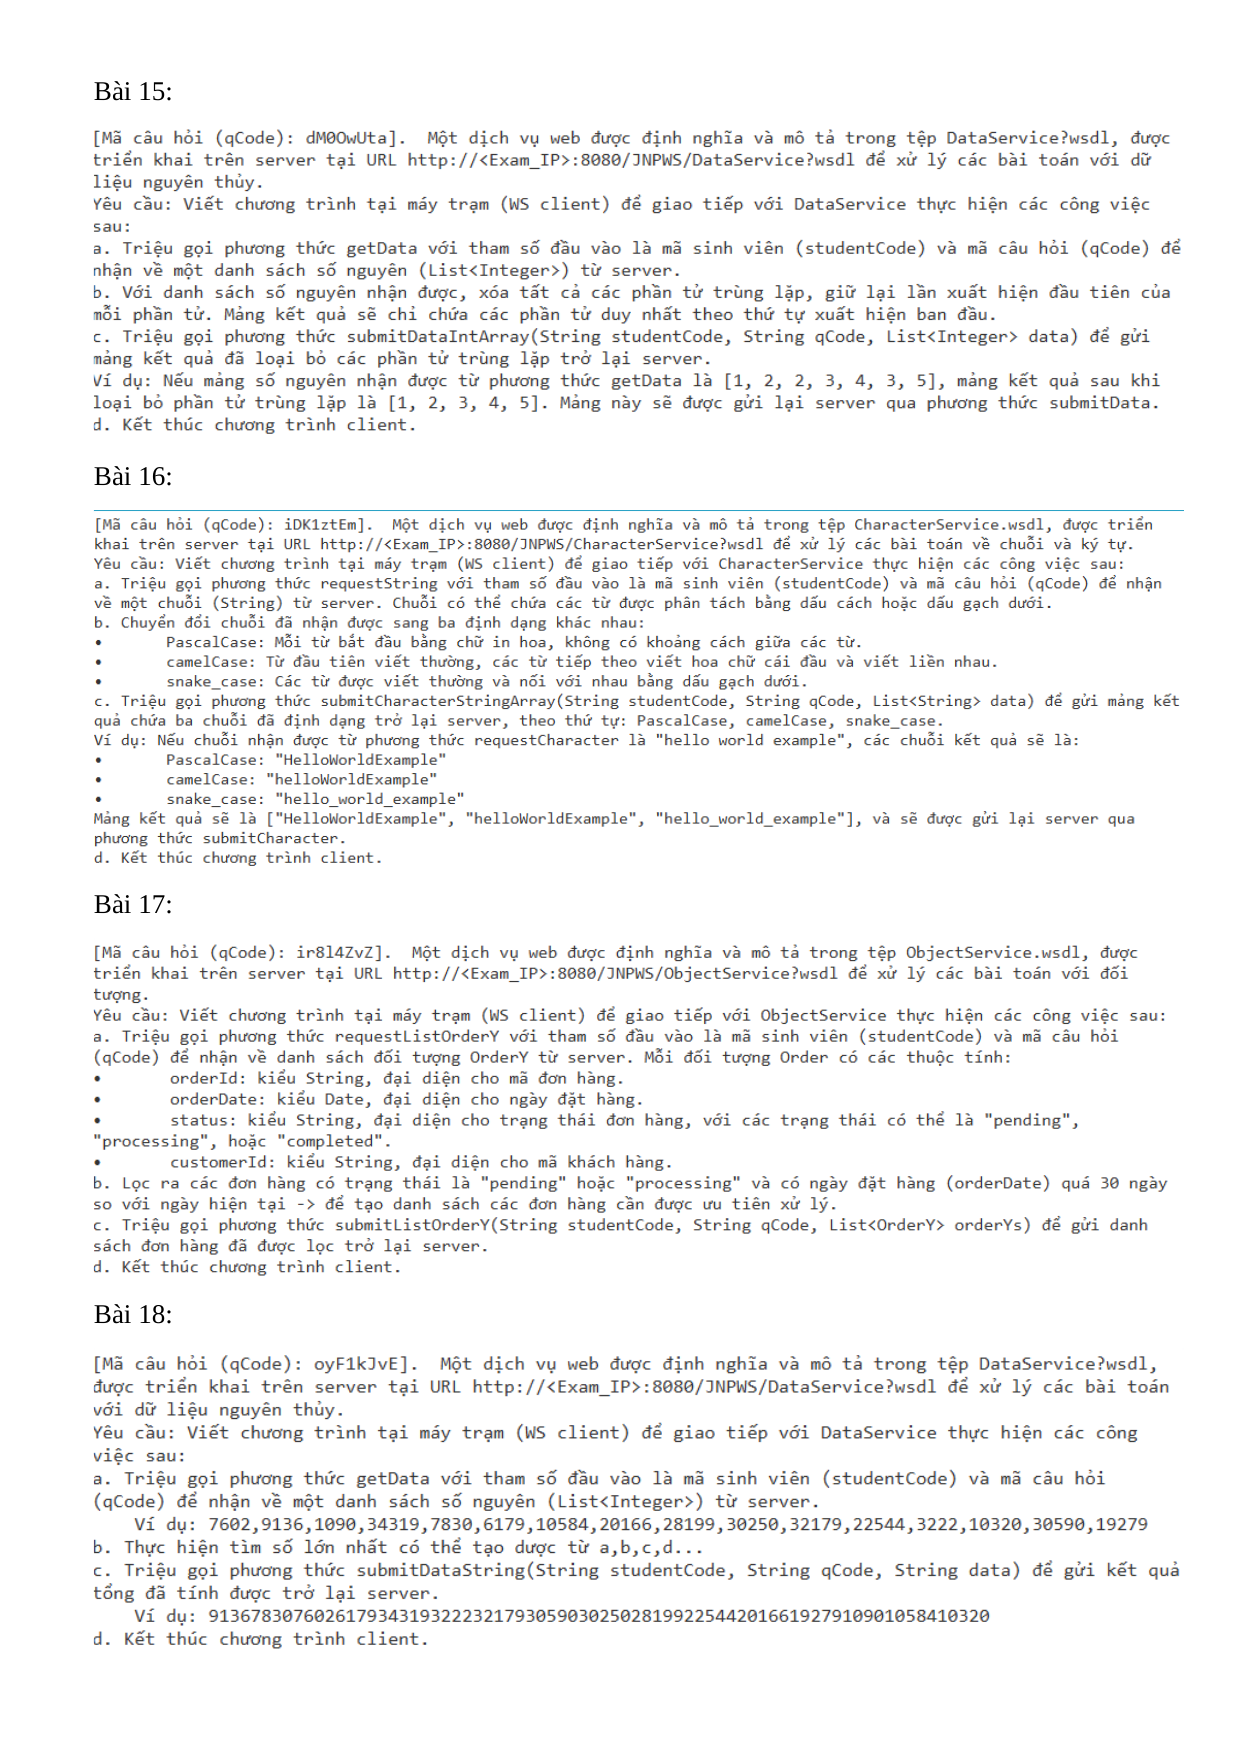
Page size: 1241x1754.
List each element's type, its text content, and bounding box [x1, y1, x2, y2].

text Bài 18: [94, 1299, 1165, 1330]
text Bài 17: [94, 888, 1165, 919]
picture [93, 938, 1184, 1280]
picture [93, 125, 1184, 442]
text Bài 16: [94, 460, 1165, 491]
picture [93, 1348, 1184, 1657]
picture [93, 510, 1184, 869]
text Bài 15: [94, 75, 1165, 106]
